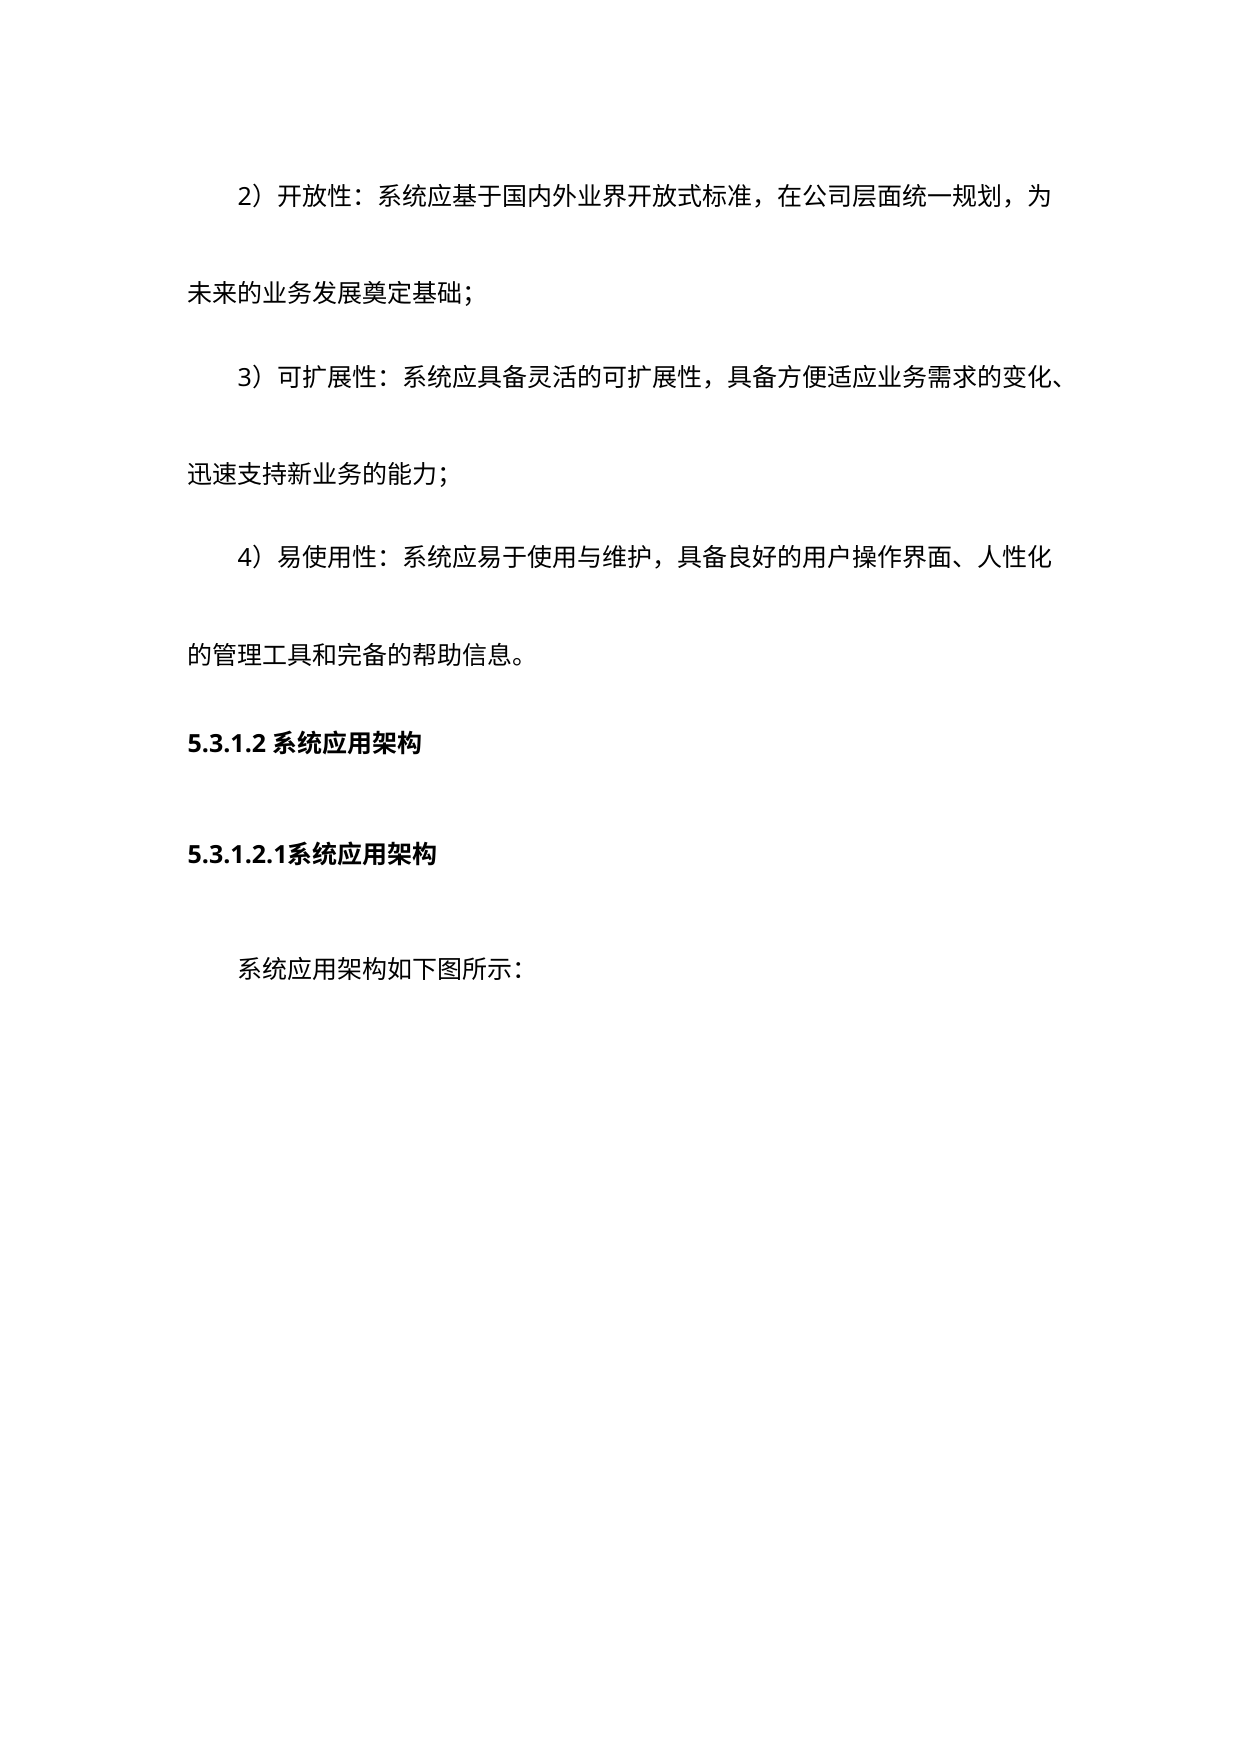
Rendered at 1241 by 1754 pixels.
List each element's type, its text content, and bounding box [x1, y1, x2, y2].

text 2）开放性：系统应基于国内外业界开放式标准，在公司层面统一规划，为未来的业务发展奠定基础； [187, 162, 1053, 324]
text 4）易使用性：系统应易于使用与维护，具备良好的用户操作界面、人性化的管理工具和完备的帮助信息。 [187, 523, 1053, 686]
subtitle 系统应用架构 [187, 710, 1053, 775]
text 系统应用架构如下图所示： [187, 936, 1053, 1001]
subtitle 系统应用架构 [187, 821, 1053, 886]
text 3）可扩展性：系统应具备灵活的可扩展性，具备方便适应业务需求的变化、迅速支持新业务的能力； [187, 343, 1053, 505]
